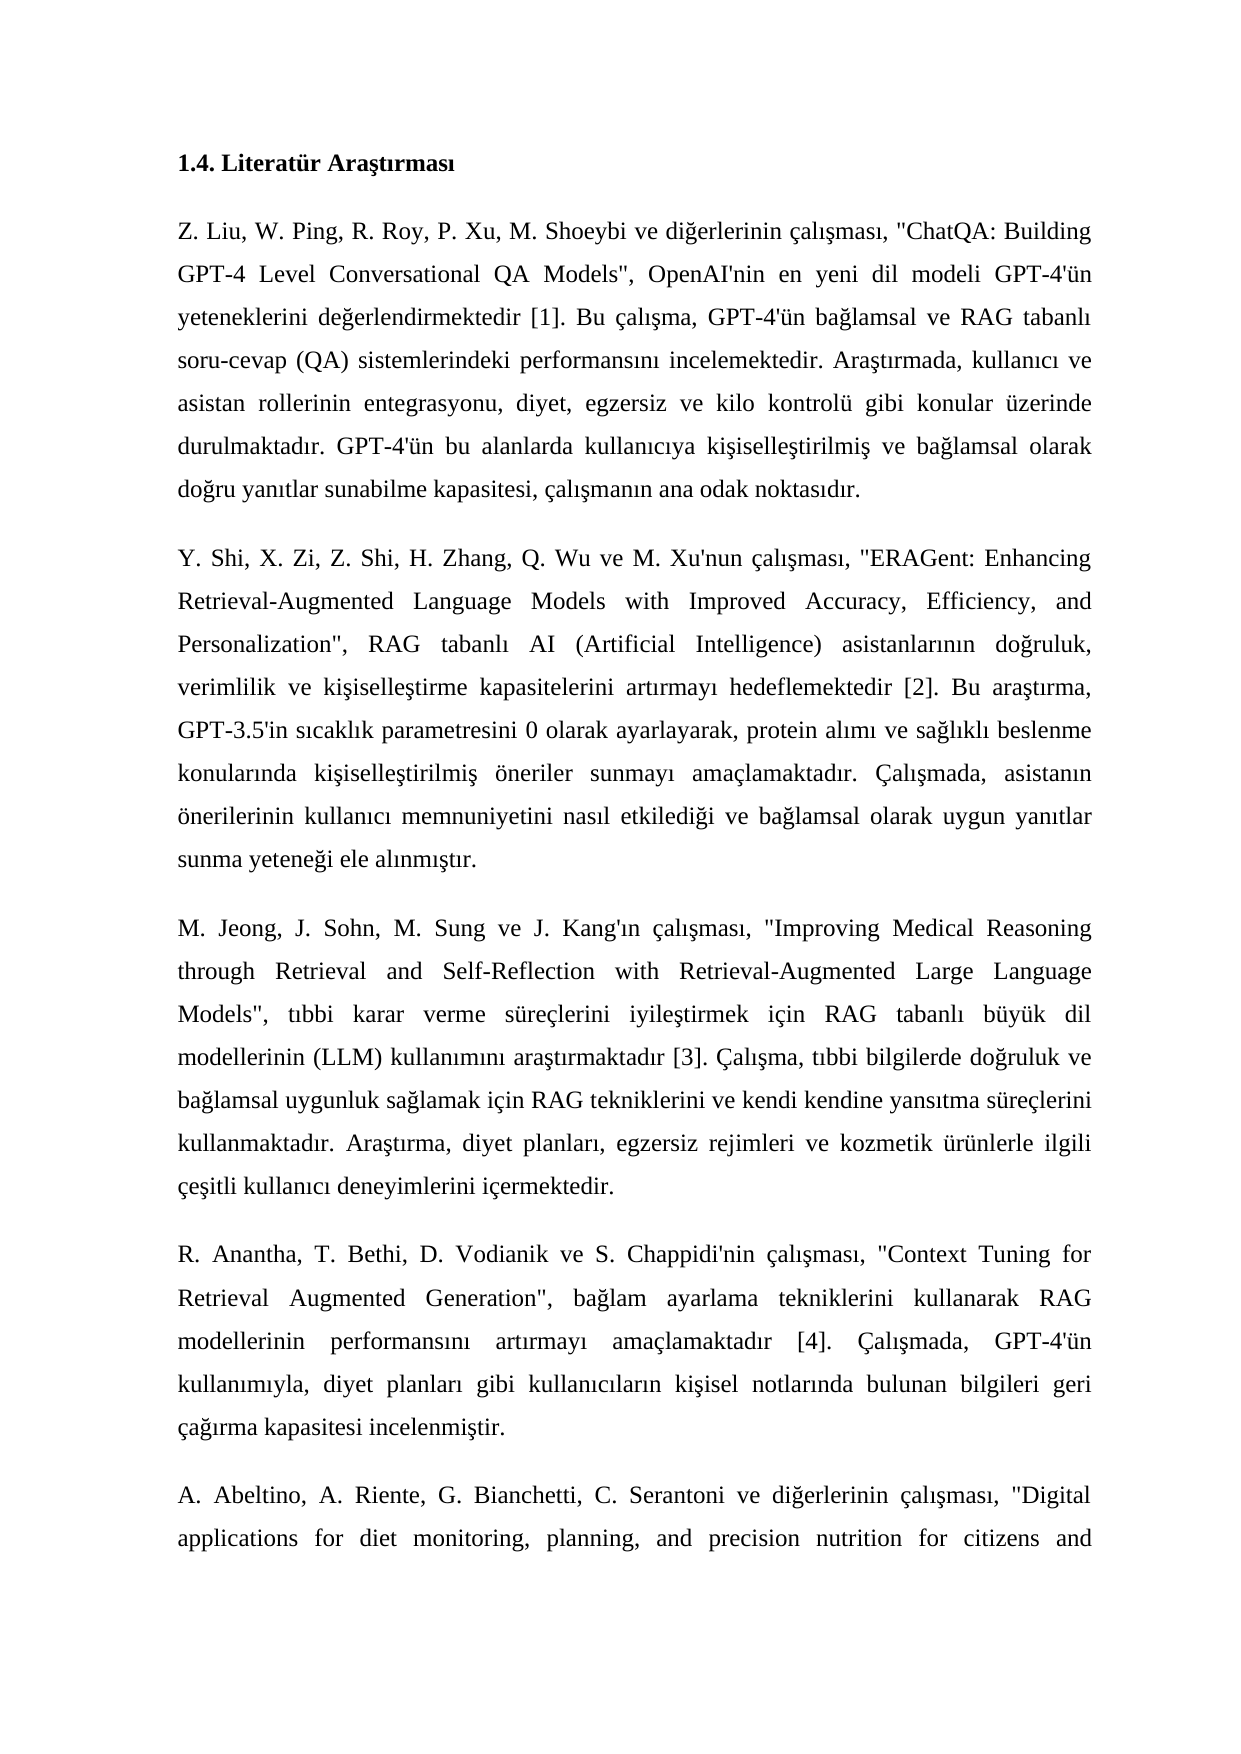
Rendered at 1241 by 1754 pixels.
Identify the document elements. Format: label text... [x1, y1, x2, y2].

text R. Anantha, T. Bethi, D. Vodianik ve S. Chappidi'nin çalışması, "Context Tuning for Retrieval Augmented Generation", bağlam ayarlama tekniklerini kullanarak RAG modellerinin performansını artırmayı amaçlamaktadır [4]. Çalışmada, GPT-4'ün kullanımıyla, diyet planları gibi kullanıcıların kişisel notlarında bulunan bilgileri geri çağırma kapasitesi incelenmiştir. [177, 1239, 1092, 1441]
text Z. Liu, W. Ping, R. Roy, P. Xu, M. Shoeybi ve diğerlerinin çalışması, "ChatQA: Building GPT-4 Level Conversational QA Models", OpenAI'nin en yeni dil modeli GPT-4'ün yeteneklerini değerlendirmektedir [1]. Bu çalışma, GPT-4'ün bağlamsal ve RAG tabanlı soru-cevap (QA) sistemlerindeki performansını incelemektedir. Araştırmada, kullanıcı ve asistan rollerinin entegrasyonu, diyet, egzersiz ve kilo kontrolü gibi konular üzerinde durulmaktadır. GPT-4'ün bu alanlarda kullanıcıya kişiselleştirilmiş ve bağlamsal olarak doğru yanıtlar sunabilme kapasitesi, çalışmanın ana odak noktasıdır. [177, 216, 1092, 503]
subtitle 1.4. Literatür Araştırması [177, 148, 1092, 176]
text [177, 1480, 1092, 1552]
text M. Jeong, J. Sohn, M. Sung ve J. Kang'ın çalışması, "Improving Medical Reasoning through Retrieval and Self-Reflection with Retrieval-Augmented Large Language Models", tıbbi karar verme süreçlerini iyileştirmek için RAG tabanlı büyük dil modellerinin (LLM) kullanımını araştırmaktadır [3]. Çalışma, tıbbi bilgilerde doğruluk ve bağlamsal uygunluk sağlamak için RAG tekniklerini ve kendi kendine yansıtma süreçlerini kullanmaktadır. Araştırma, diyet planları, egzersiz rejimleri ve kozmetik ürünlerle ilgili çeşitli kullanıcı deneyimlerini içermektedir. [177, 913, 1092, 1200]
text Y. Shi, X. Zi, Z. Shi, H. Zhang, Q. Wu ve M. Xu'nun çalışması, "ERAGent: Enhancing Retrieval-Augmented Language Models with Improved Accuracy, Efficiency, and Personalization", RAG tabanlı AI (Artificial Intelligence) asistanlarının doğruluk, verimlilik ve kişiselleştirme kapasitelerini artırmayı hedeflemektedir [2]. Bu araştırma, GPT-3.5'in sıcaklık parametresini 0 olarak ayarlayarak, protein alımı ve sağlıklı beslenme konularında kişiselleştirilmiş öneriler sunmayı amaçlamaktadır. Çalışmada, asistanın önerilerinin kullanıcı memnuniyetini nasıl etkilediği ve bağlamsal olarak uygun yanıtlar sunma yeteneği ele alınmıştır. [177, 543, 1092, 873]
